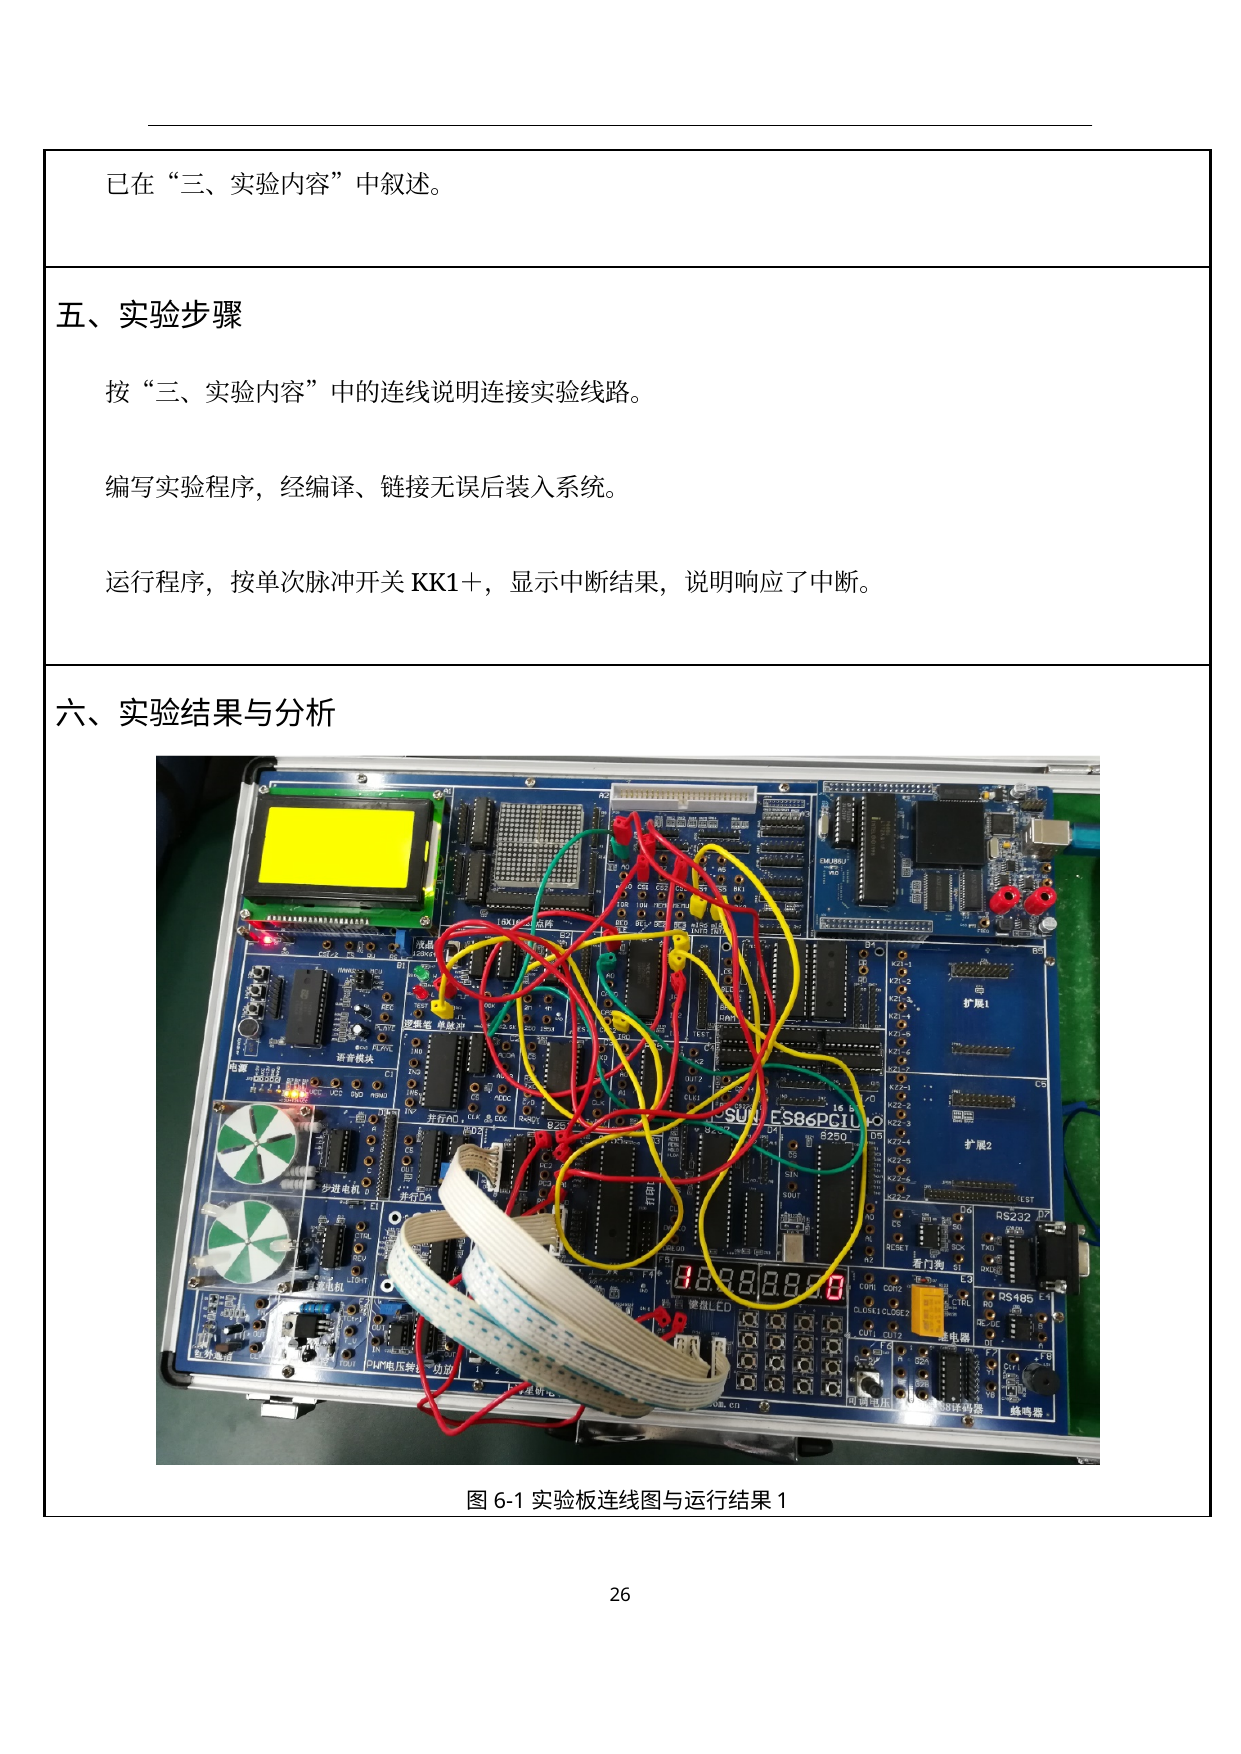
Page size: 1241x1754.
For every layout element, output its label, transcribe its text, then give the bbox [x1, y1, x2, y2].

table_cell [46, 151, 1209, 266]
table_cell 五、实验步骤 按“三、实验内容”中的连线说明连接实验线路。 编写实验程序，经编译、链接无误后装入系统。 运行程序，按单次脉冲开关KK1＋，显示中断结果，说明响应了中断。 [46, 268, 1209, 664]
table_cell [46, 666, 1209, 1516]
picture [156, 756, 1099, 1465]
